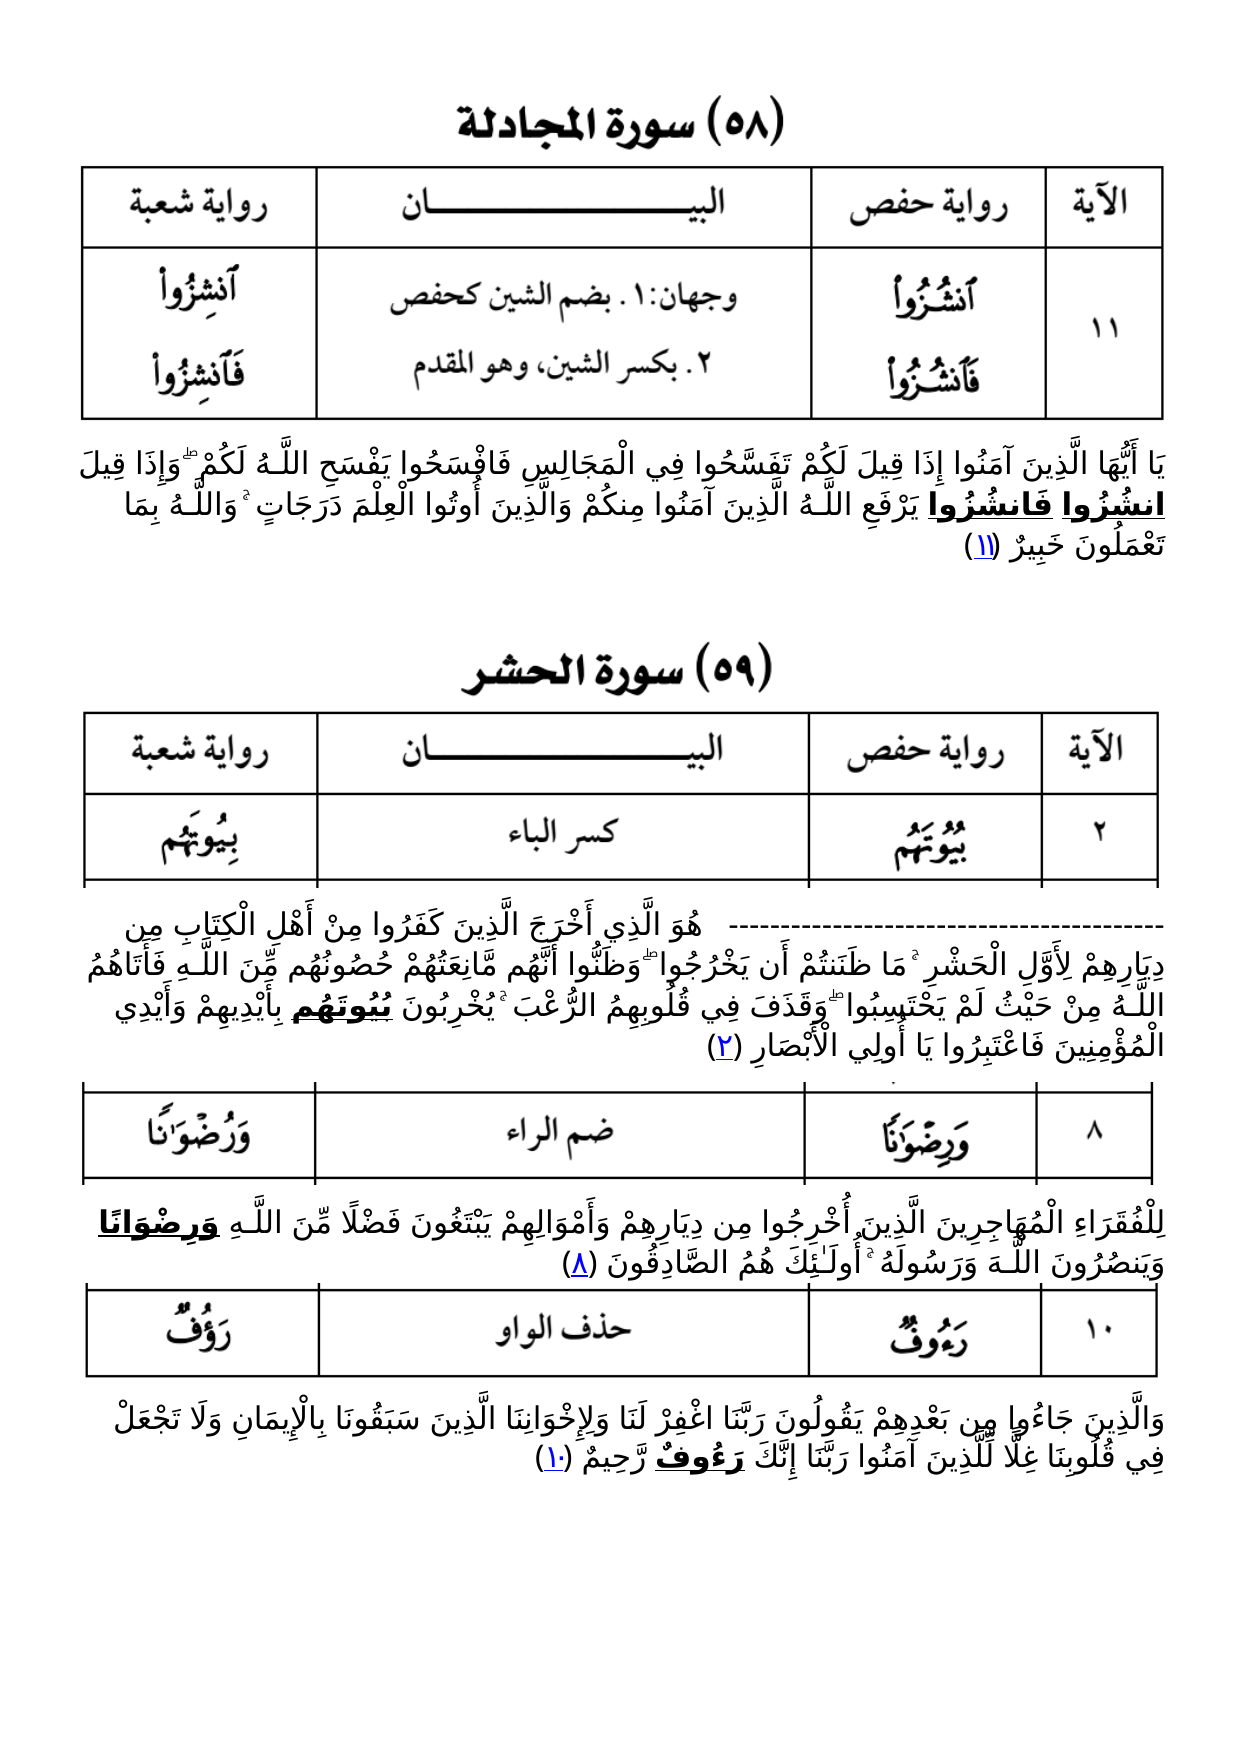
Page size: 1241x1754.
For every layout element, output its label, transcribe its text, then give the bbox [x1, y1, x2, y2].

picture [75, 1283, 1166, 1381]
picture [75, 639, 1166, 888]
text وَالَّذِينَ جَاءُوا مِن بَعْدِهِمْ يَقُولُونَ رَبَّنَا اغْفِرْ لَنَا وَلِإِخْوَانِنَا الَّذِينَ سَبَقُونَا بِالْإِيمَانِ وَلَا تَجْعَلْ فِي قُلُوبِنَا غِلًّا لِّلَّذِينَ آمَنُوا رَبَّنَا إِنَّكَ رَءُوفٌ رَّحِيمٌ ﴿١٠﴾ [75, 1400, 1165, 1474]
text ------------------------------------------ هُوَ الَّذِي أَخْرَجَ الَّذِينَ كَفَرُوا مِنْ أَهْلِ الْكِتَابِ مِن دِيَارِهِمْ لِأَوَّلِ الْحَشْرِ ۚ مَا ظَنَنتُمْ أَن يَخْرُجُوا ۖ وَظَنُّوا أَنَّهُم مَّانِعَتُهُمْ حُصُونُهُم مِّنَ اللَّـهِ فَأَتَاهُمُ اللَّـهُ مِنْ حَيْثُ لَمْ يَحْتَسِبُوا ۖ وَقَذَفَ فِي قُلُوبِهِمُ الرُّعْبَ ۚ يُخْرِبُونَ بُيُوتَهُم بِأَيْدِيهِمْ وَأَيْدِي الْمُؤْمِنِينَ فَاعْتَبِرُوا يَا أُولِي الْأَبْصَارِ ﴿٢﴾ [75, 906, 1165, 1063]
text لِلْفُقَرَاءِ الْمُهَاجِرِينَ الَّذِينَ أُخْرِجُوا مِن دِيَارِهِمْ وَأَمْوَالِهِمْ يَبْتَغُونَ فَضْلًا مِّنَ اللَّـهِ وَرِضْوَانًا وَيَنصُرُونَ اللَّـهَ وَرَسُولَهُ ۚ أُولَـٰئِكَ هُمُ الصَّادِقُونَ ﴿٨﴾ [75, 1204, 1165, 1283]
picture [75, 1082, 1166, 1185]
picture [75, 75, 1166, 426]
text يَا أَيُّهَا الَّذِينَ آمَنُوا إِذَا قِيلَ لَكُمْ تَفَسَّحُوا فِي الْمَجَالِسِ فَافْسَحُوا يَفْسَحِ اللَّـهُ لَكُمْ ۖ وَإِذَا قِيلَ انشُزُوا فَانشُزُوا يَرْفَعِ اللَّـهُ الَّذِينَ آمَنُوا مِنكُمْ وَالَّذِينَ أُوتُوا الْعِلْمَ دَرَجَاتٍ ۚ وَاللَّـهُ بِمَا تَعْمَلُونَ خَبِيرٌ ﴿١١﴾ [75, 444, 1165, 562]
